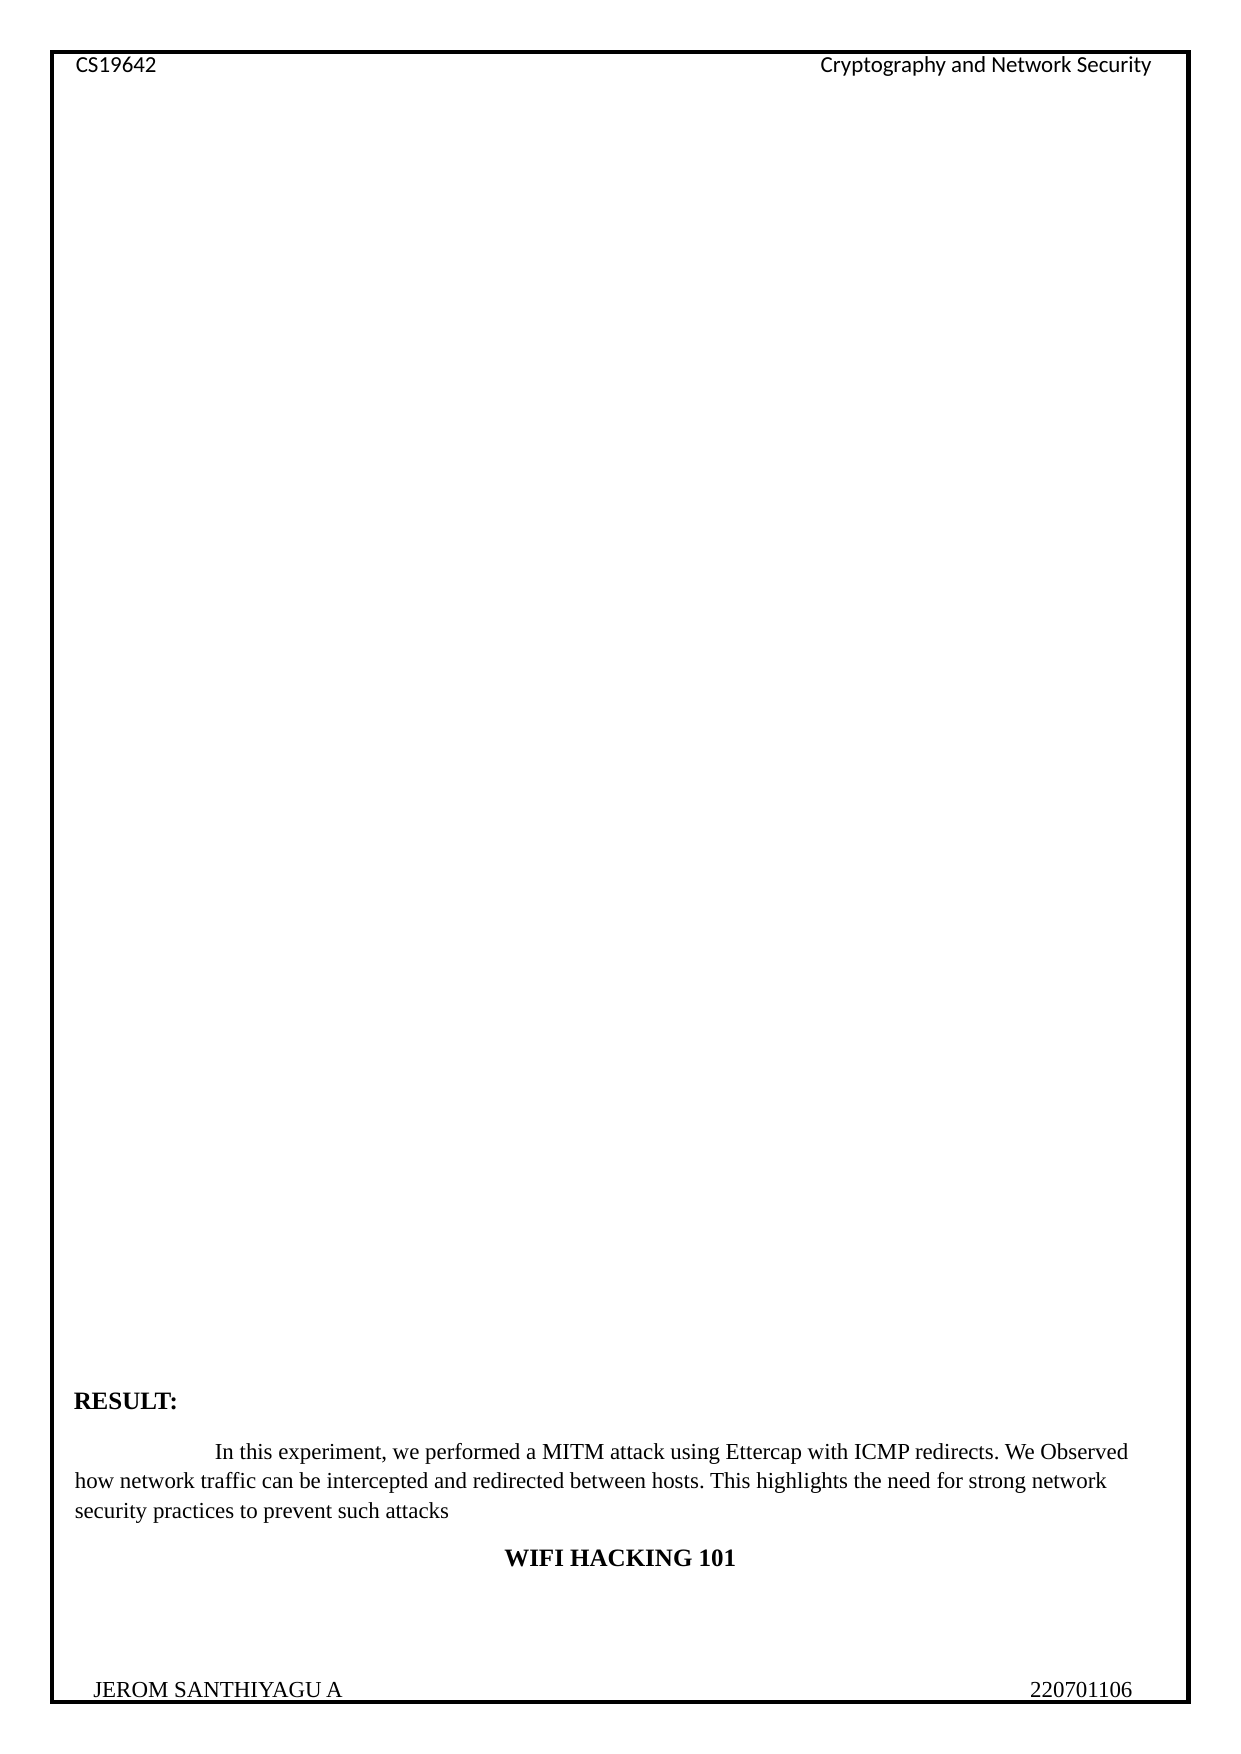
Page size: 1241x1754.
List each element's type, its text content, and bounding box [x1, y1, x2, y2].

text In this experiment, we performed a MITM attack using Ettercap with ICMP redirects. We Observed how network traffic can be intercepted and redirected between hosts. This highlights the need for strong network security practices to prevent such attacks [73, 1438, 1166, 1523]
text RESULT: [73, 1386, 1172, 1415]
subtitle WIFI HACKING 101 [69, 1543, 1171, 1572]
